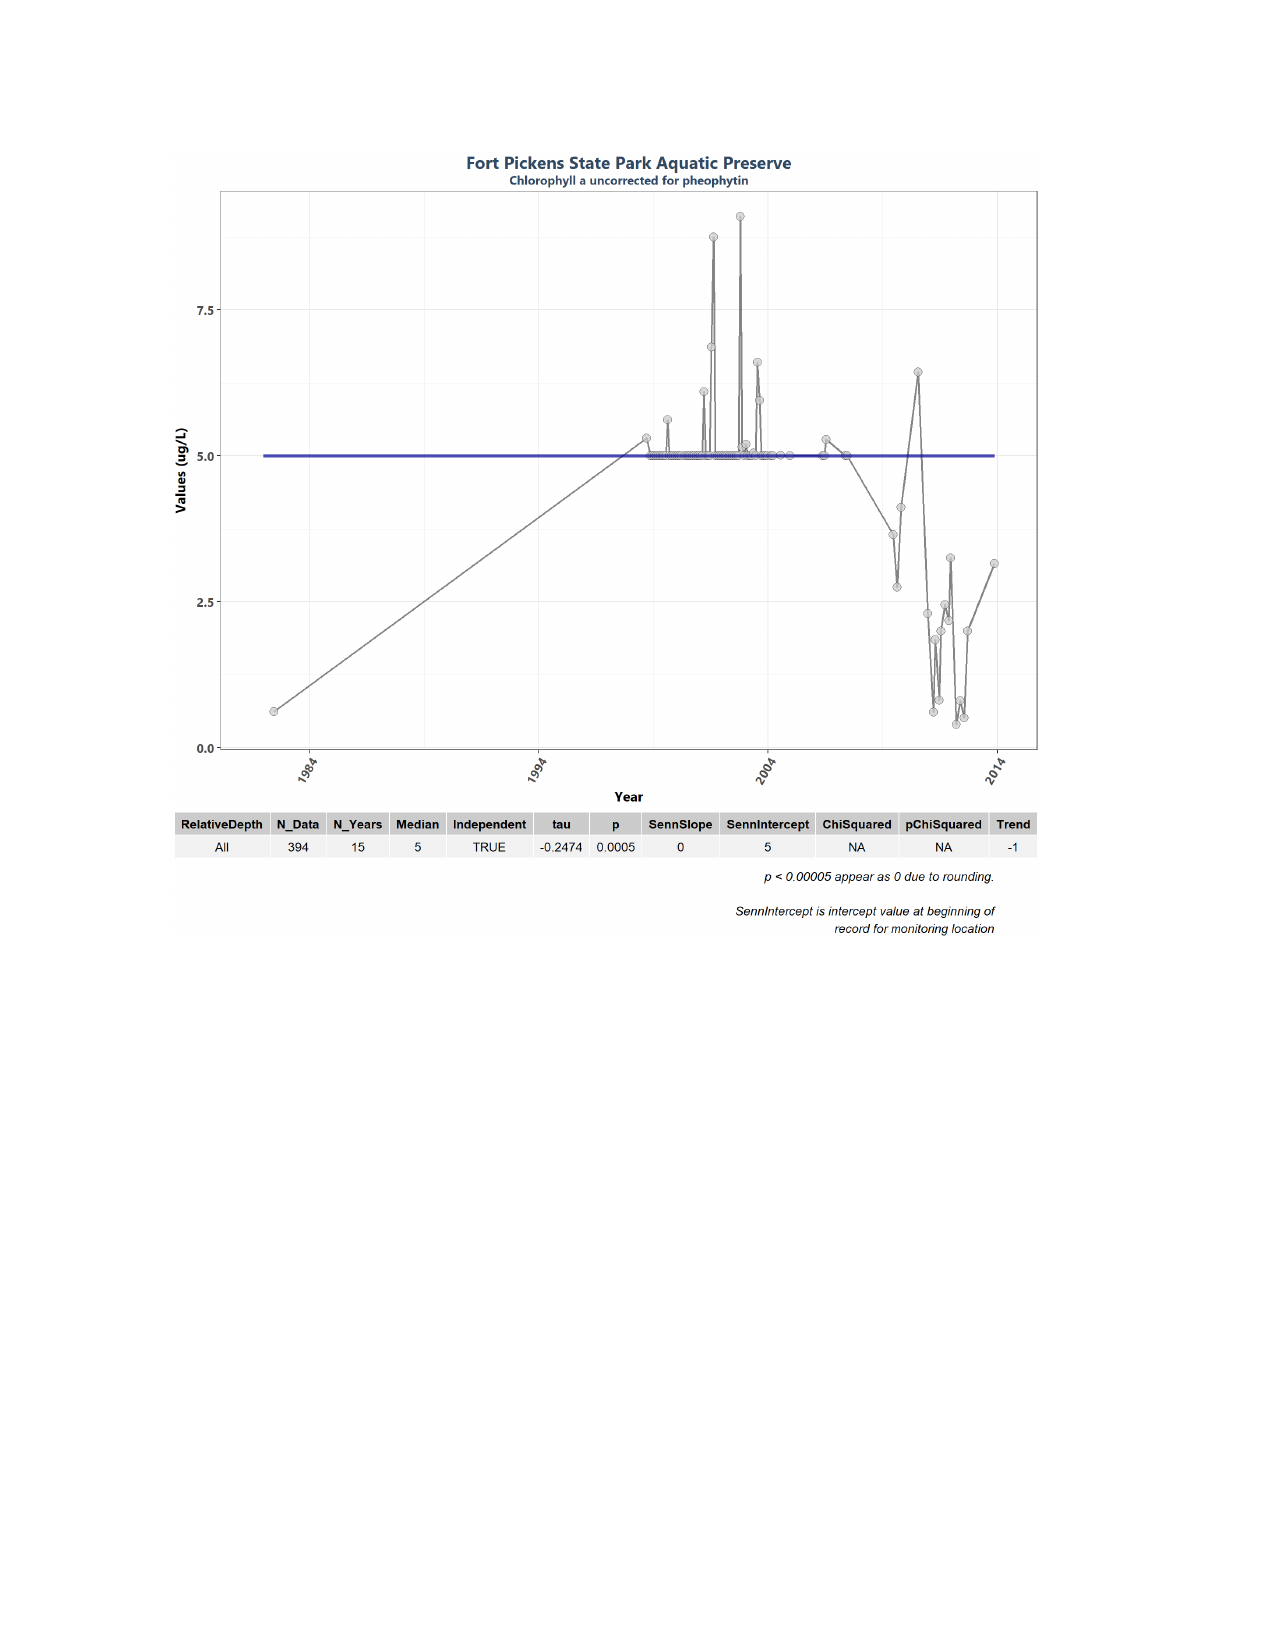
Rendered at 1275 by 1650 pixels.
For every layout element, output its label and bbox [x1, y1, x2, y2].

picture [168, 150, 1044, 938]
